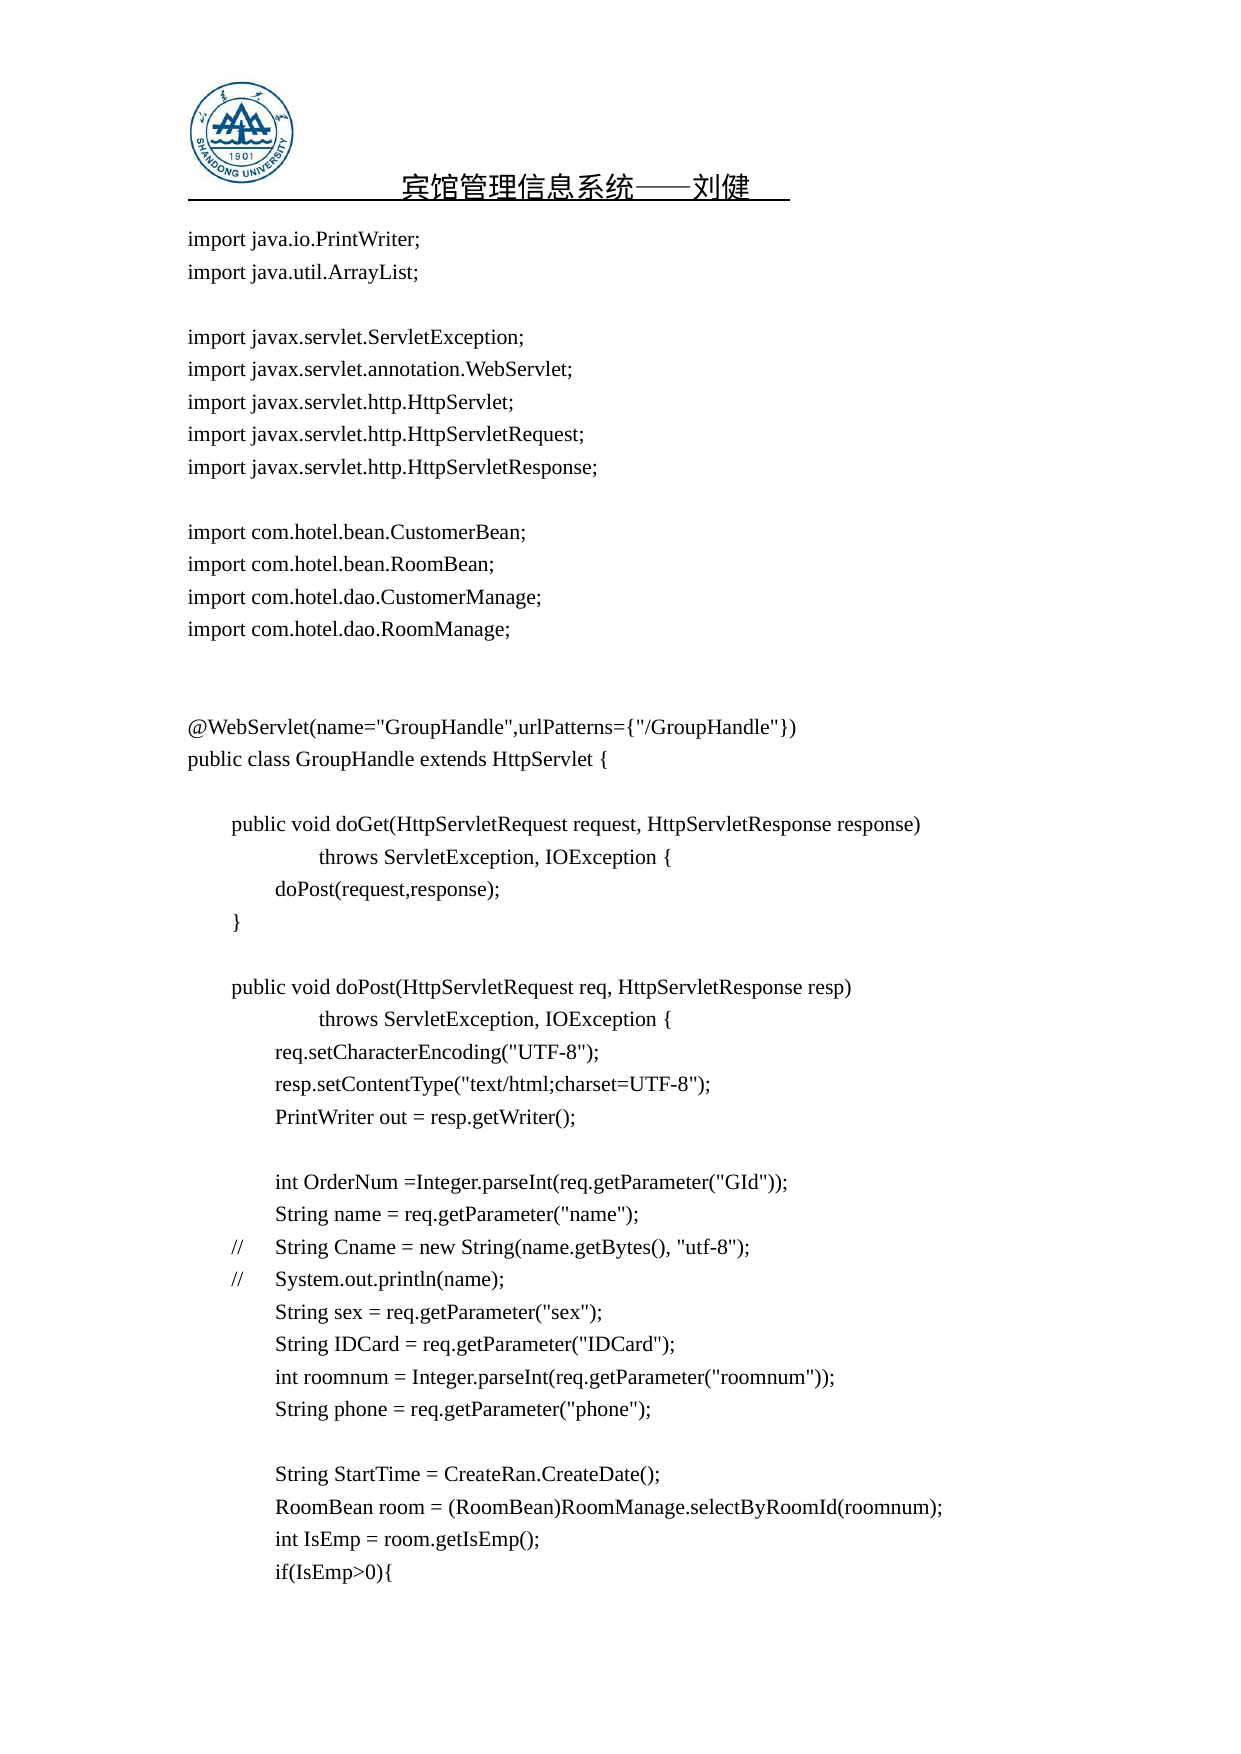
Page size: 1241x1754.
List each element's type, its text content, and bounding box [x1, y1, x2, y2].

text RoomBean room = (RoomBean)RoomManage.selectByRoomId(roomnum); [187, 1490, 1053, 1523]
text PrintWriter out = resp.getWriter(); [187, 1100, 1053, 1133]
text String IDCard = req.getParameter("IDCard"); [187, 1328, 1053, 1360]
text doPost(request,response); [187, 873, 1053, 905]
text public void doPost(HttpServletRequest req, HttpServletResponse resp) [187, 970, 1053, 1003]
text req.setCharacterEncoding("UTF-8"); [187, 1035, 1053, 1068]
text import javax.servlet.http.HttpServlet; [187, 385, 1053, 418]
text public void doGet(HttpServletRequest request, HttpServletResponse response) [187, 808, 1053, 840]
text String StartTime = CreateRan.CreateDate(); [187, 1458, 1053, 1490]
text String name = req.getParameter("name"); [187, 1198, 1053, 1230]
text @WebServlet(name="GroupHandle",urlPatterns={"/GroupHandle"}) [187, 710, 1053, 743]
text import javax.servlet.ServletException; [187, 320, 1053, 353]
text } [187, 905, 1053, 938]
text import com.hotel.bean.RoomBean; [187, 548, 1053, 580]
text import javax.servlet.http.HttpServletResponse; [187, 450, 1053, 483]
text String sex = req.getParameter("sex"); [187, 1295, 1053, 1328]
picture [183, 76, 300, 189]
text import java.io.PrintWriter; [187, 223, 1053, 255]
text throws ServletException, IOException { [187, 1003, 1053, 1035]
text import javax.servlet.annotation.WebServlet; [187, 353, 1053, 385]
text import com.hotel.dao.CustomerManage; [187, 580, 1053, 613]
text import com.hotel.bean.CustomerBean; [187, 515, 1053, 548]
text int IsEmp = room.getIsEmp(); [187, 1523, 1053, 1555]
text resp.setContentType("text/html;charset=UTF-8"); [187, 1068, 1053, 1100]
text // System.out.println(name); [187, 1263, 1053, 1295]
text import java.util.ArrayList; [187, 255, 1053, 288]
text String phone = req.getParameter("phone"); [187, 1393, 1053, 1425]
text int OrderNum =Integer.parseInt(req.getParameter("GId")); [187, 1165, 1053, 1198]
text import javax.servlet.http.HttpServletRequest; [187, 418, 1053, 450]
text public class GroupHandle extends HttpServlet { [187, 743, 1053, 775]
text throws ServletException, IOException { [187, 840, 1053, 873]
text int roomnum = Integer.parseInt(req.getParameter("roomnum")); [187, 1360, 1053, 1393]
text if(IsEmp>0){ [187, 1555, 1053, 1588]
text import com.hotel.dao.RoomManage; [187, 613, 1053, 645]
text // String Cname = new String(name.getBytes(), "utf-8"); [187, 1230, 1053, 1263]
